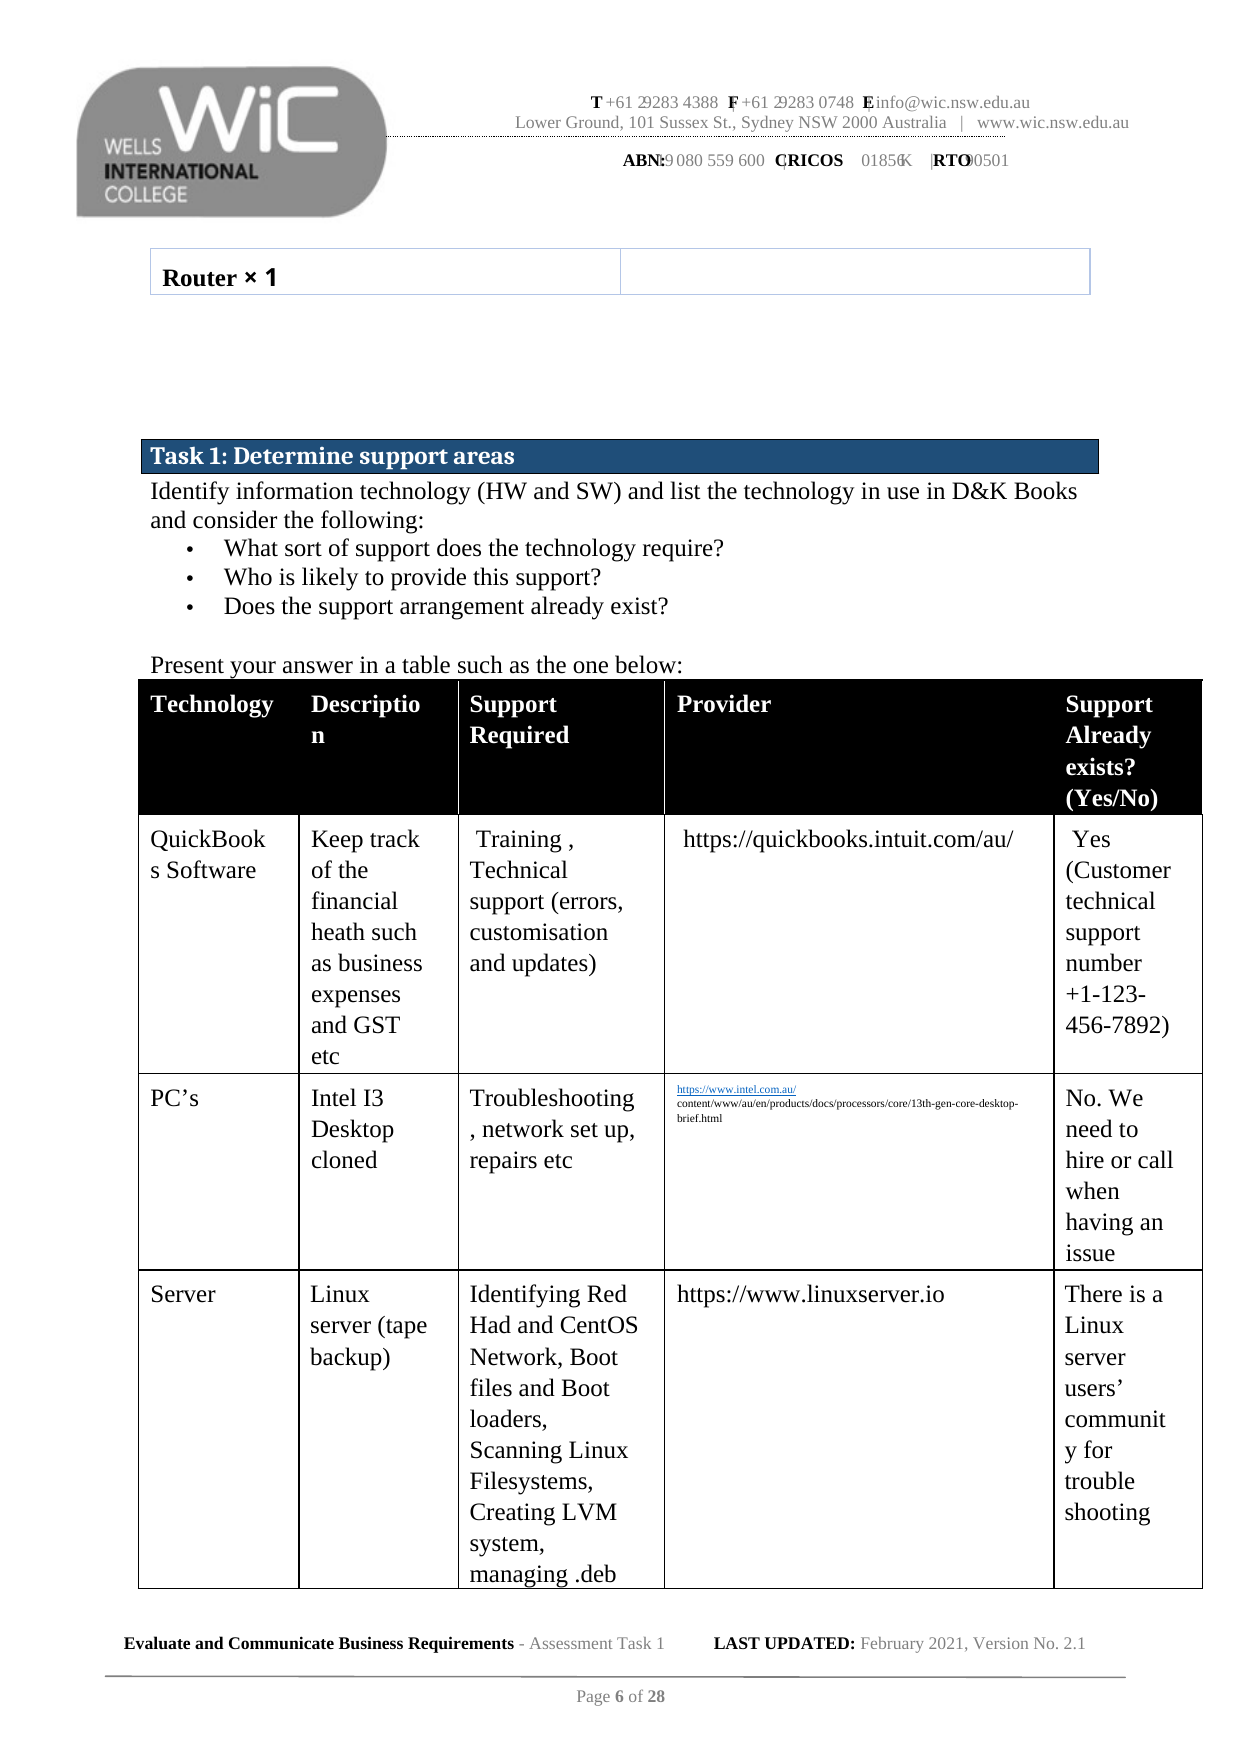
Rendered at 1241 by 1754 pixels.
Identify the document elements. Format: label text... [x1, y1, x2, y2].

list Does the support arrangement already exist? [186, 591, 1090, 620]
table_header Technology [138, 681, 299, 814]
table_cell https://quickbooks.intuit.com/au/ [665, 815, 1053, 1072]
picture [76, 59, 399, 224]
table_header Support Already exists? (Yes/No) [1054, 681, 1202, 814]
table_cell PC’s [139, 1074, 298, 1269]
list What sort of support does the technology require? [186, 533, 1090, 562]
text Present your answer in a table such as the one below: [150, 650, 1090, 679]
table_cell No. We need to hire or call when having an issue [1055, 1074, 1202, 1269]
table_cell Linux server (tape backup) [300, 1271, 458, 1588]
table_cell Intel I3 Desktop cloned [300, 1074, 458, 1269]
table_cell QuickBooks Software [139, 815, 298, 1072]
table_cell [621, 249, 1089, 294]
table_cell Troubleshooting, network set up, repairs etc [459, 1074, 664, 1269]
table_cell There is a Linux server users’ community for trouble shooting [1055, 1271, 1202, 1588]
subtitle Task 1: Determine support areas [142, 440, 1098, 473]
table_cell https://www.intel.com.au/ content/www/au/en/products/docs/processors/core/13th-gen-core-desktop-brief.html [665, 1074, 1053, 1269]
table_cell Keep track of the financial heath such as business expenses and GST etc [300, 815, 458, 1072]
table_cell Server [139, 1271, 298, 1588]
table_header Description [299, 681, 458, 814]
table_header Support Required [459, 681, 664, 814]
table_cell Yes (Customer technical support number +1-123-456-7892) [1055, 815, 1202, 1072]
table_cell https://www.linuxserver.io [665, 1271, 1053, 1588]
list Who is likely to provide this support? [186, 562, 1090, 591]
text Identify information technology (HW and SW) and list the technology in use in D&K Books and consider the following: [150, 476, 1090, 533]
table_cell Router × 1 [151, 249, 620, 294]
table_cell Training , Technical support (errors, customisation and updates) [459, 815, 664, 1072]
table_header Provider [665, 681, 1054, 814]
